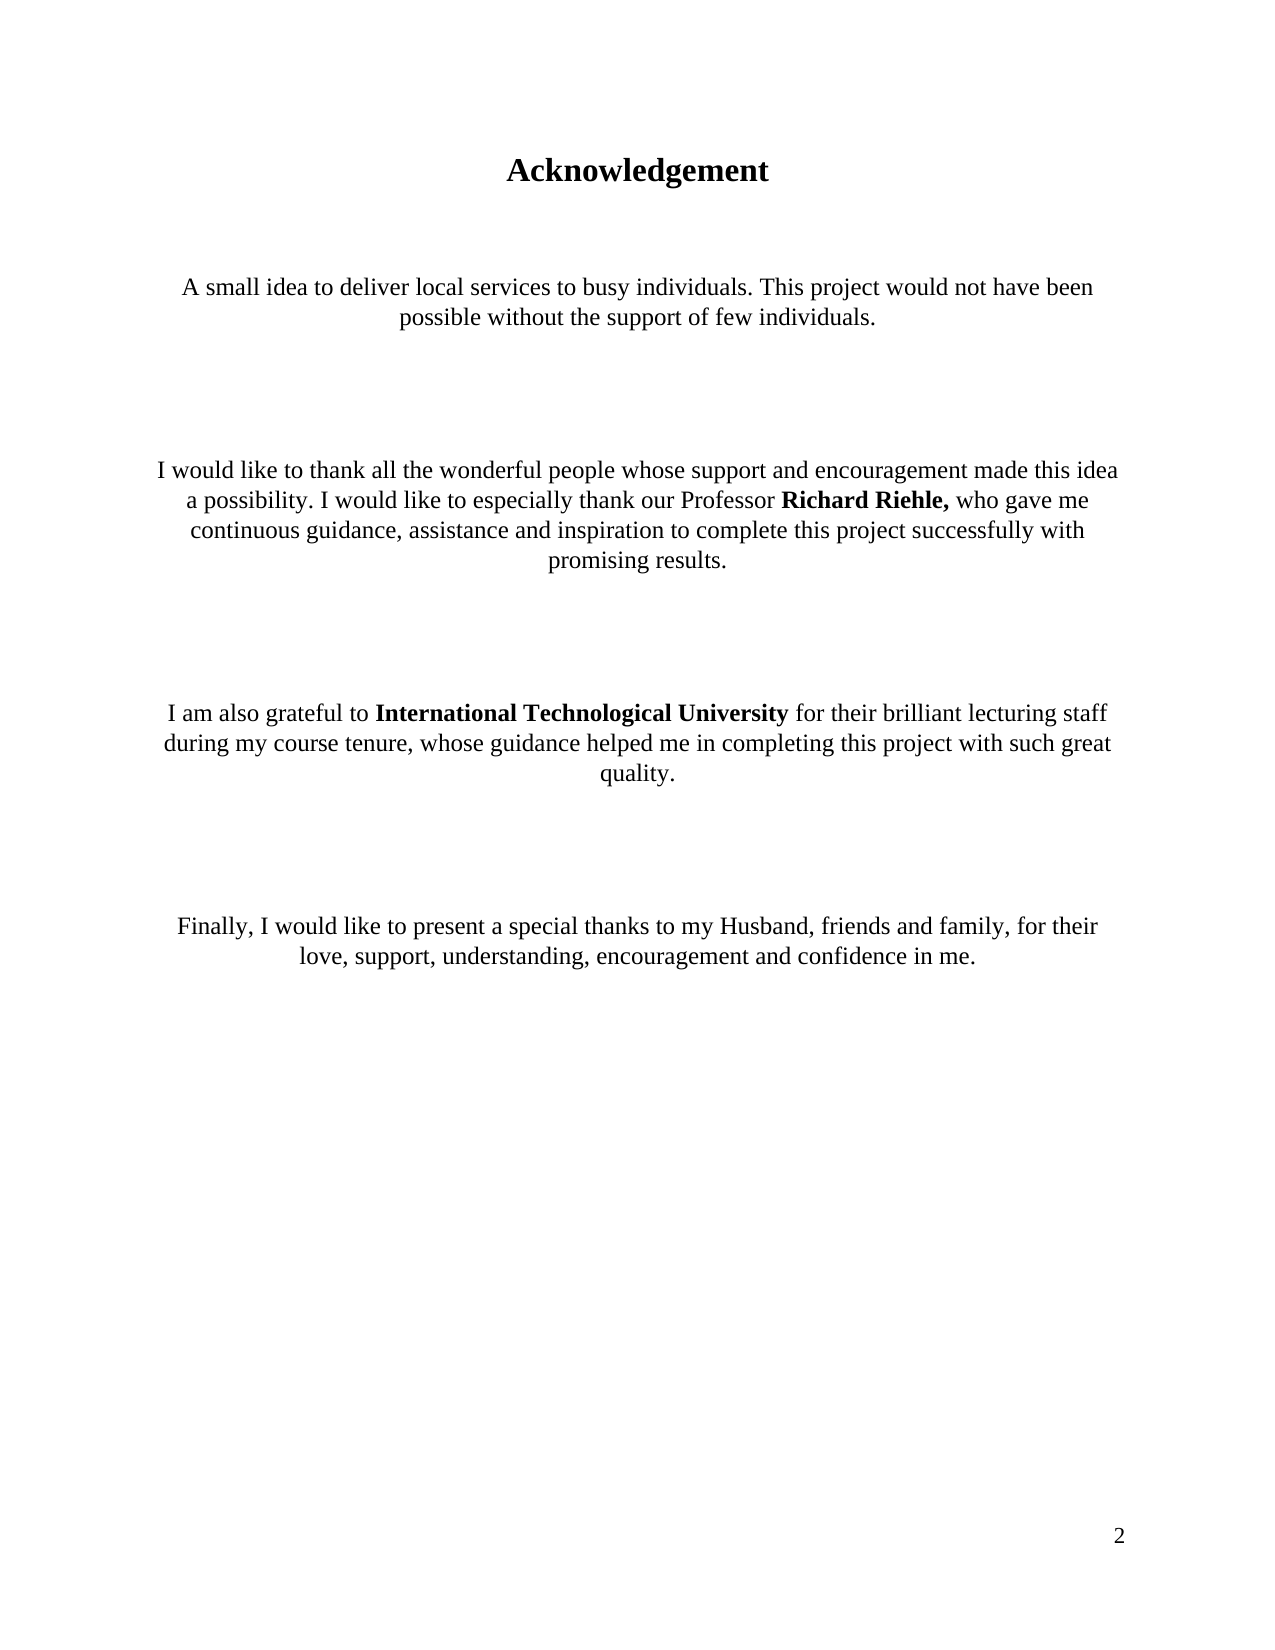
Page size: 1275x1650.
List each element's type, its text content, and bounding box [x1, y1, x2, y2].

text I would like to thank all the wonderful people whose support and encouragement made this idea a possibility. I would like to especially thank our Professor Richard Riehle, who gave me continuous guidance, assistance and inspiration to complete this project successfully with promising results. [150, 455, 1125, 574]
text Acknowledgement [150, 150, 1125, 188]
text A small idea to deliver local services to busy individuals. This project would not have been possible without the support of few individuals. [150, 272, 1125, 331]
text Finally, I would like to present a special thanks to my Husband, friends and family, for their love, support, understanding, encouragement and confidence in me. [150, 911, 1125, 970]
text I am also grateful to International Technological University for their brilliant lecturing staff during my course tenure, whose guidance helped me in completing this project with such great quality. [150, 698, 1125, 787]
